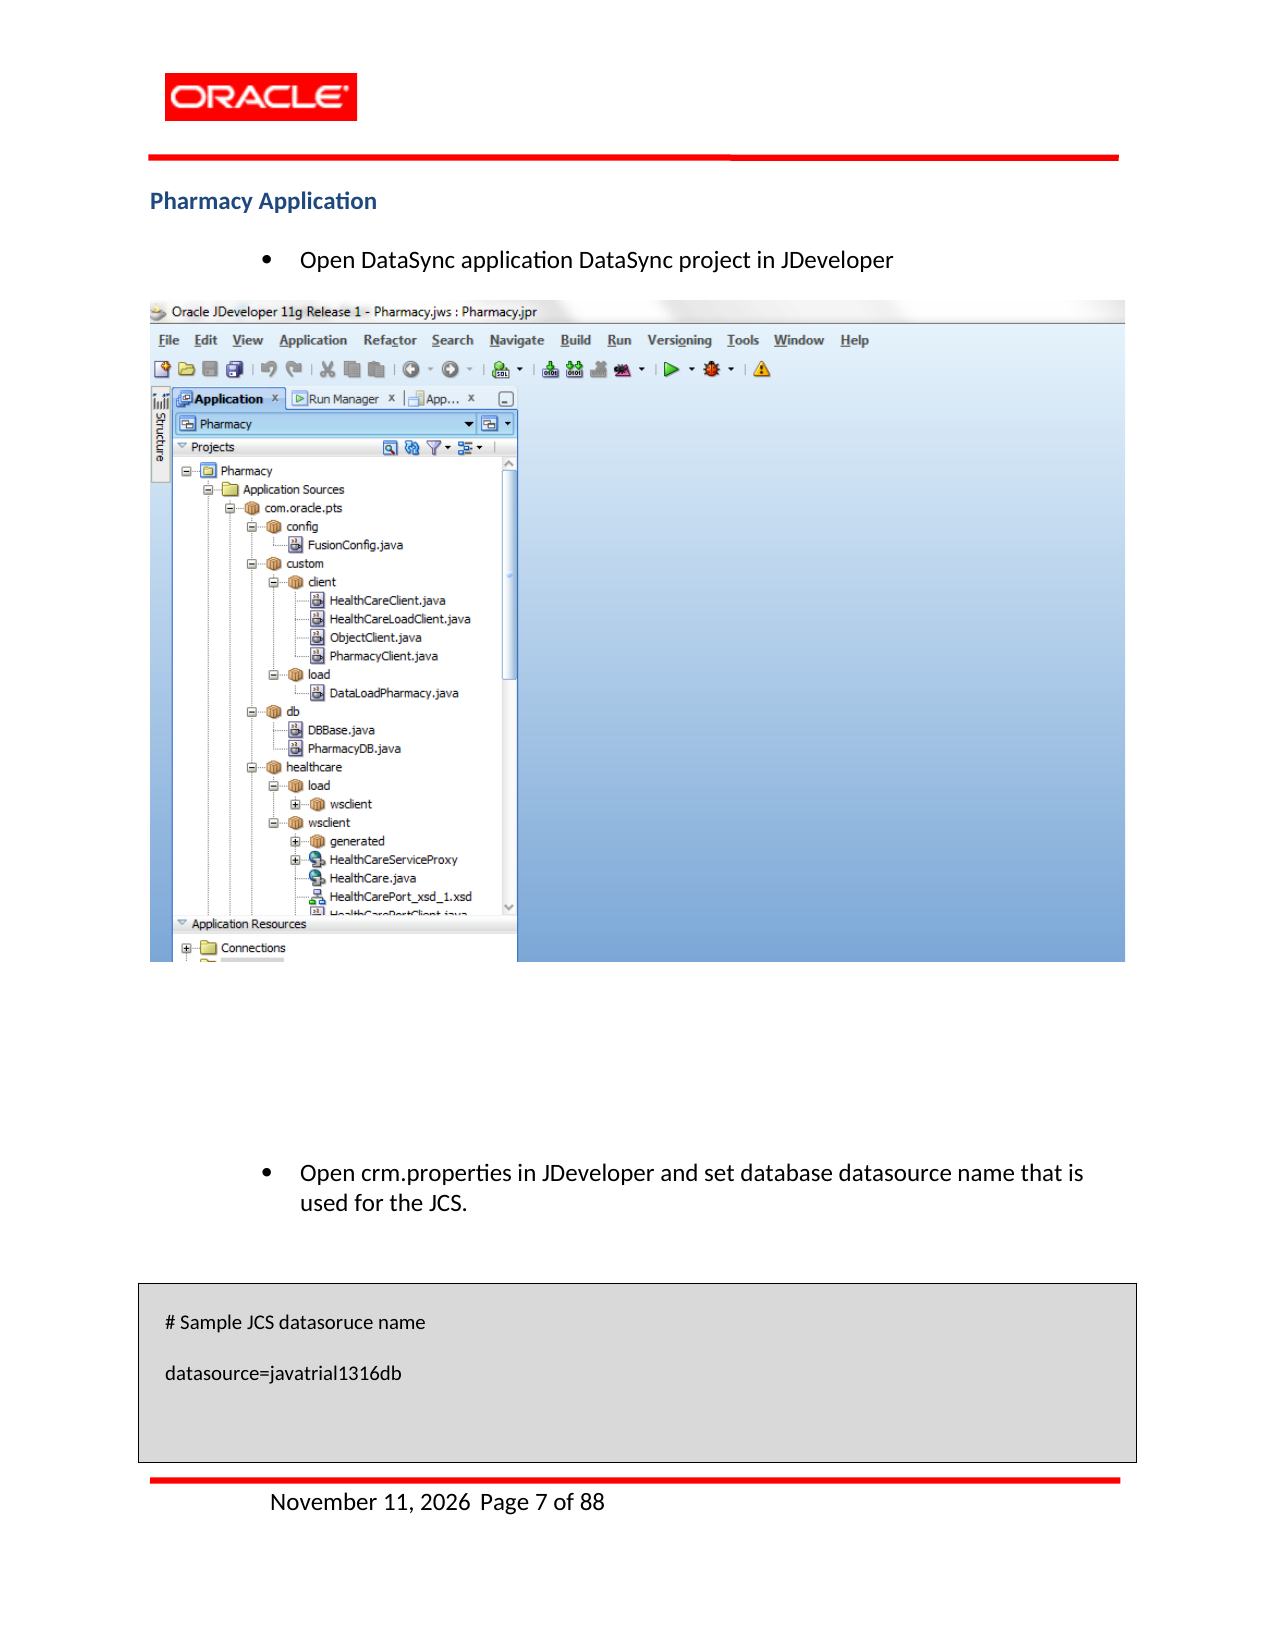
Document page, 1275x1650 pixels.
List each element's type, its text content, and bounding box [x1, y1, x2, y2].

table_header # Sample JCS datasoruce name datasource=javatrial1316db [139, 1284, 1136, 1462]
picture [150, 300, 1125, 962]
subtitle Pharmacy Application [150, 185, 1125, 216]
picture [165, 73, 358, 121]
list Open crm.properties in JDeveloper and set database datasource name that is used for the JCS. [262, 1157, 1125, 1218]
list Open DataSync application DataSync project in JDeveloper [262, 244, 1125, 275]
